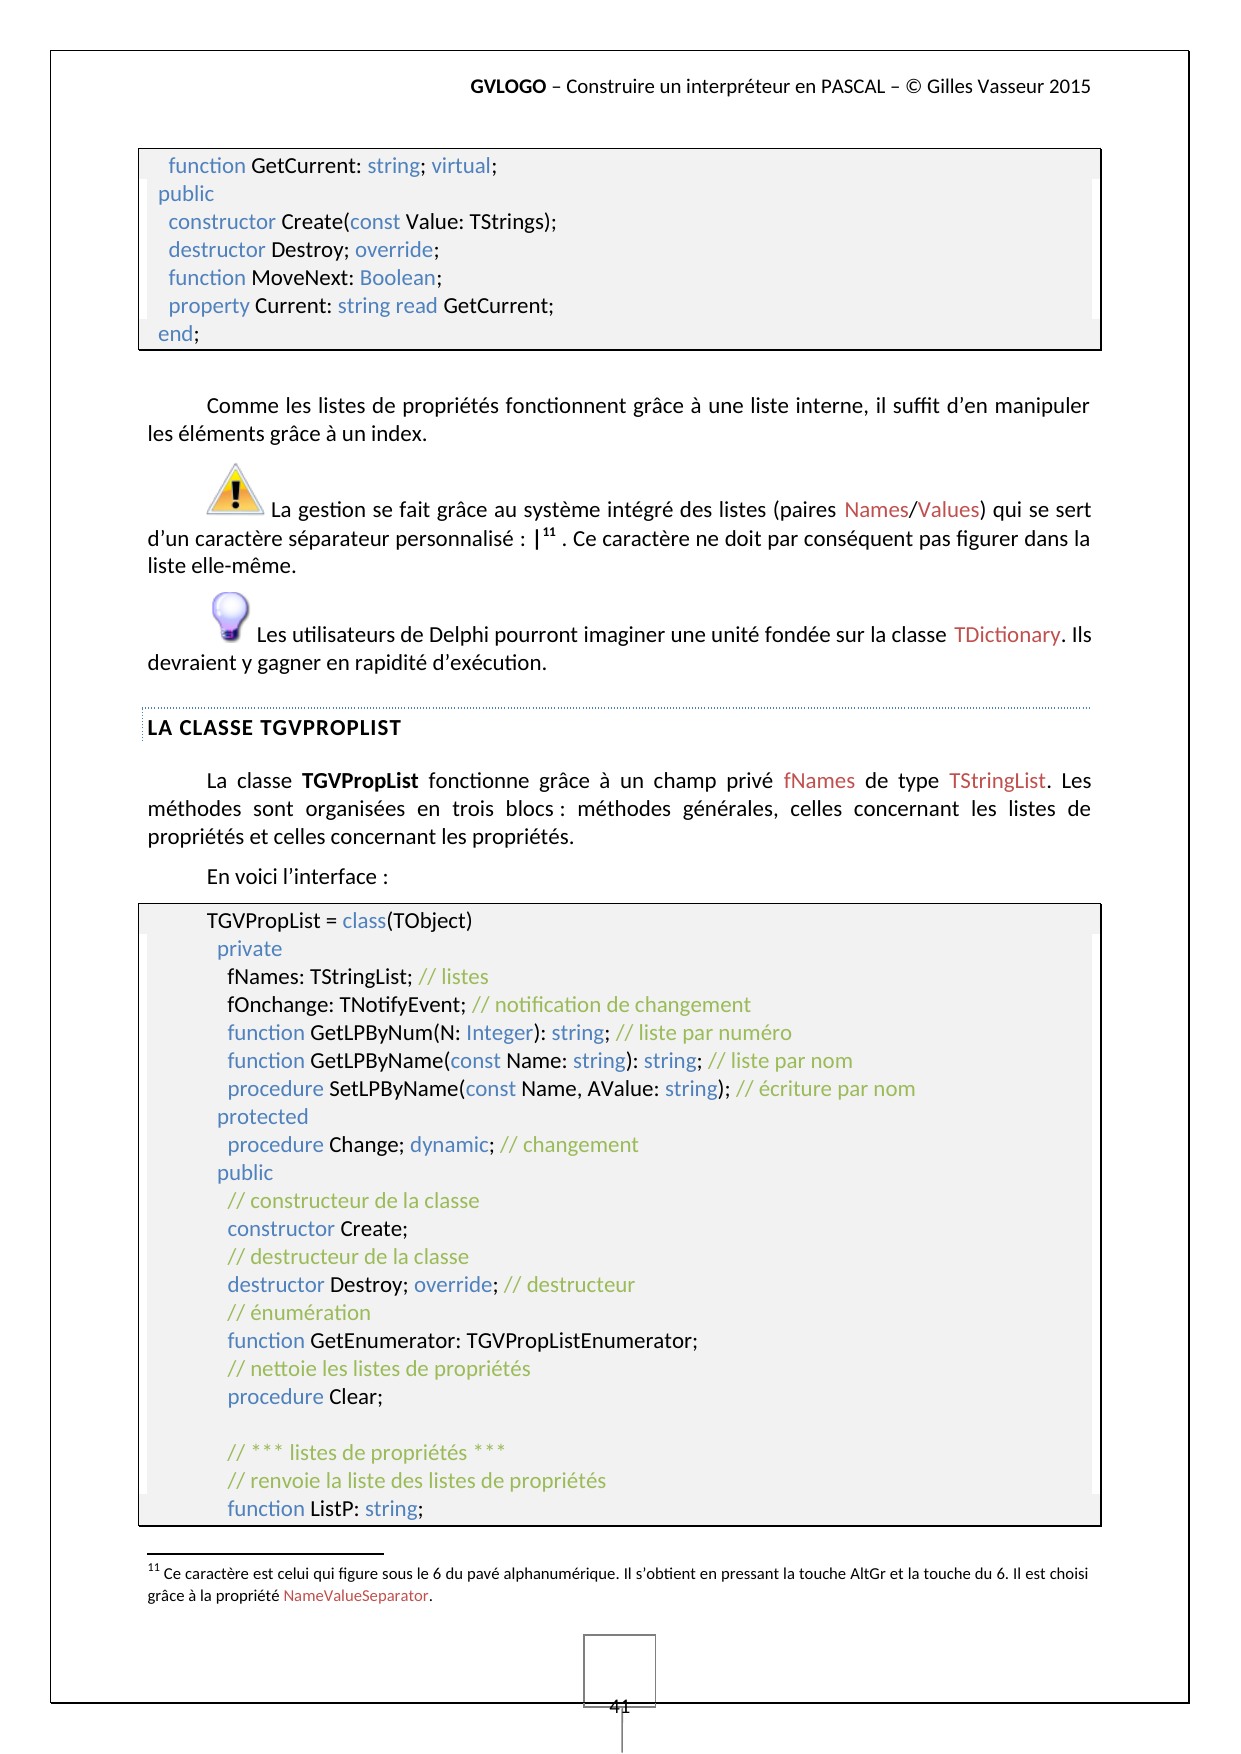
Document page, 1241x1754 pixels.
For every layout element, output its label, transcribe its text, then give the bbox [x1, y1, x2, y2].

text constructor Create(const Value: TStrings); [147, 207, 1092, 235]
text function GetEnumerator: TGVPropListEnumerator; [147, 1326, 1092, 1354]
text // constructeur de la classe [147, 1186, 1092, 1214]
text constructor Create; [147, 1214, 1092, 1242]
text // nettoie les listes de propriétés [147, 1354, 1092, 1382]
text destructor Destroy; override; // destructeur [147, 1270, 1092, 1298]
text function GetLPByName(const Name: string): string; // liste par nom [147, 1046, 1092, 1074]
text private [147, 934, 1092, 962]
text // renvoie la liste des listes de propriétés [147, 1467, 1092, 1491]
text TGVPropList = class(TObject) [139, 904, 1100, 934]
text function MoveNext: Boolean; [147, 263, 1092, 291]
text fOnchange: TNotifyEvent; // notification de changement [147, 990, 1092, 1018]
text property Current: string read GetCurrent; [147, 291, 1092, 316]
text public [147, 1158, 1092, 1186]
subtitle La classe TGVPROPLIST [142, 707, 1092, 741]
text function ListP: string; [139, 1491, 1100, 1525]
text // destructeur de la classe [147, 1242, 1092, 1270]
text La gestion se fait grâce au système intégré des listes (paires Names/Values) qui se sert d’un caractère séparateur personnalisé : | . Ce caractère ne doit par conséquent pas figurer dans la liste elle-même. [147, 460, 1092, 580]
text fNames: TStringList; // listes [147, 962, 1092, 990]
text La classe TGVPropList fonctionne grâce à un champ privé fNames de type TStringList. Les méthodes sont organisées en trois blocs : méthodes générales, celles concernant les listes de propriétés et celles concernant les propriétés. [147, 766, 1092, 850]
text Comme les listes de propriétés fonctionnent grâce à une liste interne, il suffit d’en manipuler les éléments grâce à un index. [147, 392, 1092, 448]
text function GetCurrent: string; virtual; [139, 149, 1100, 179]
text procedure Change; dynamic; // changement [147, 1130, 1092, 1158]
text En voici l’interface : [147, 862, 1092, 891]
text procedure SetLPByName(const Name, AValue: string); // écriture par nom [147, 1074, 1092, 1102]
picture [206, 460, 265, 518]
text function GetLPByNum(N: Integer): string; // liste par numéro [147, 1018, 1092, 1046]
text // énumération [147, 1298, 1092, 1326]
picture [206, 592, 257, 643]
text destructor Destroy; override; [147, 235, 1092, 263]
text // *** listes de propriétés *** [147, 1438, 1092, 1467]
text protected [147, 1102, 1092, 1130]
text Les utilisateurs de Delphi pourront imaginer une unité fondée sur la classe TDictionary. Ils devraient y gagner en rapidité d’exécution. [147, 592, 1092, 676]
text procedure Clear; [147, 1382, 1092, 1411]
text public [147, 179, 1092, 207]
text end; [139, 316, 1100, 349]
